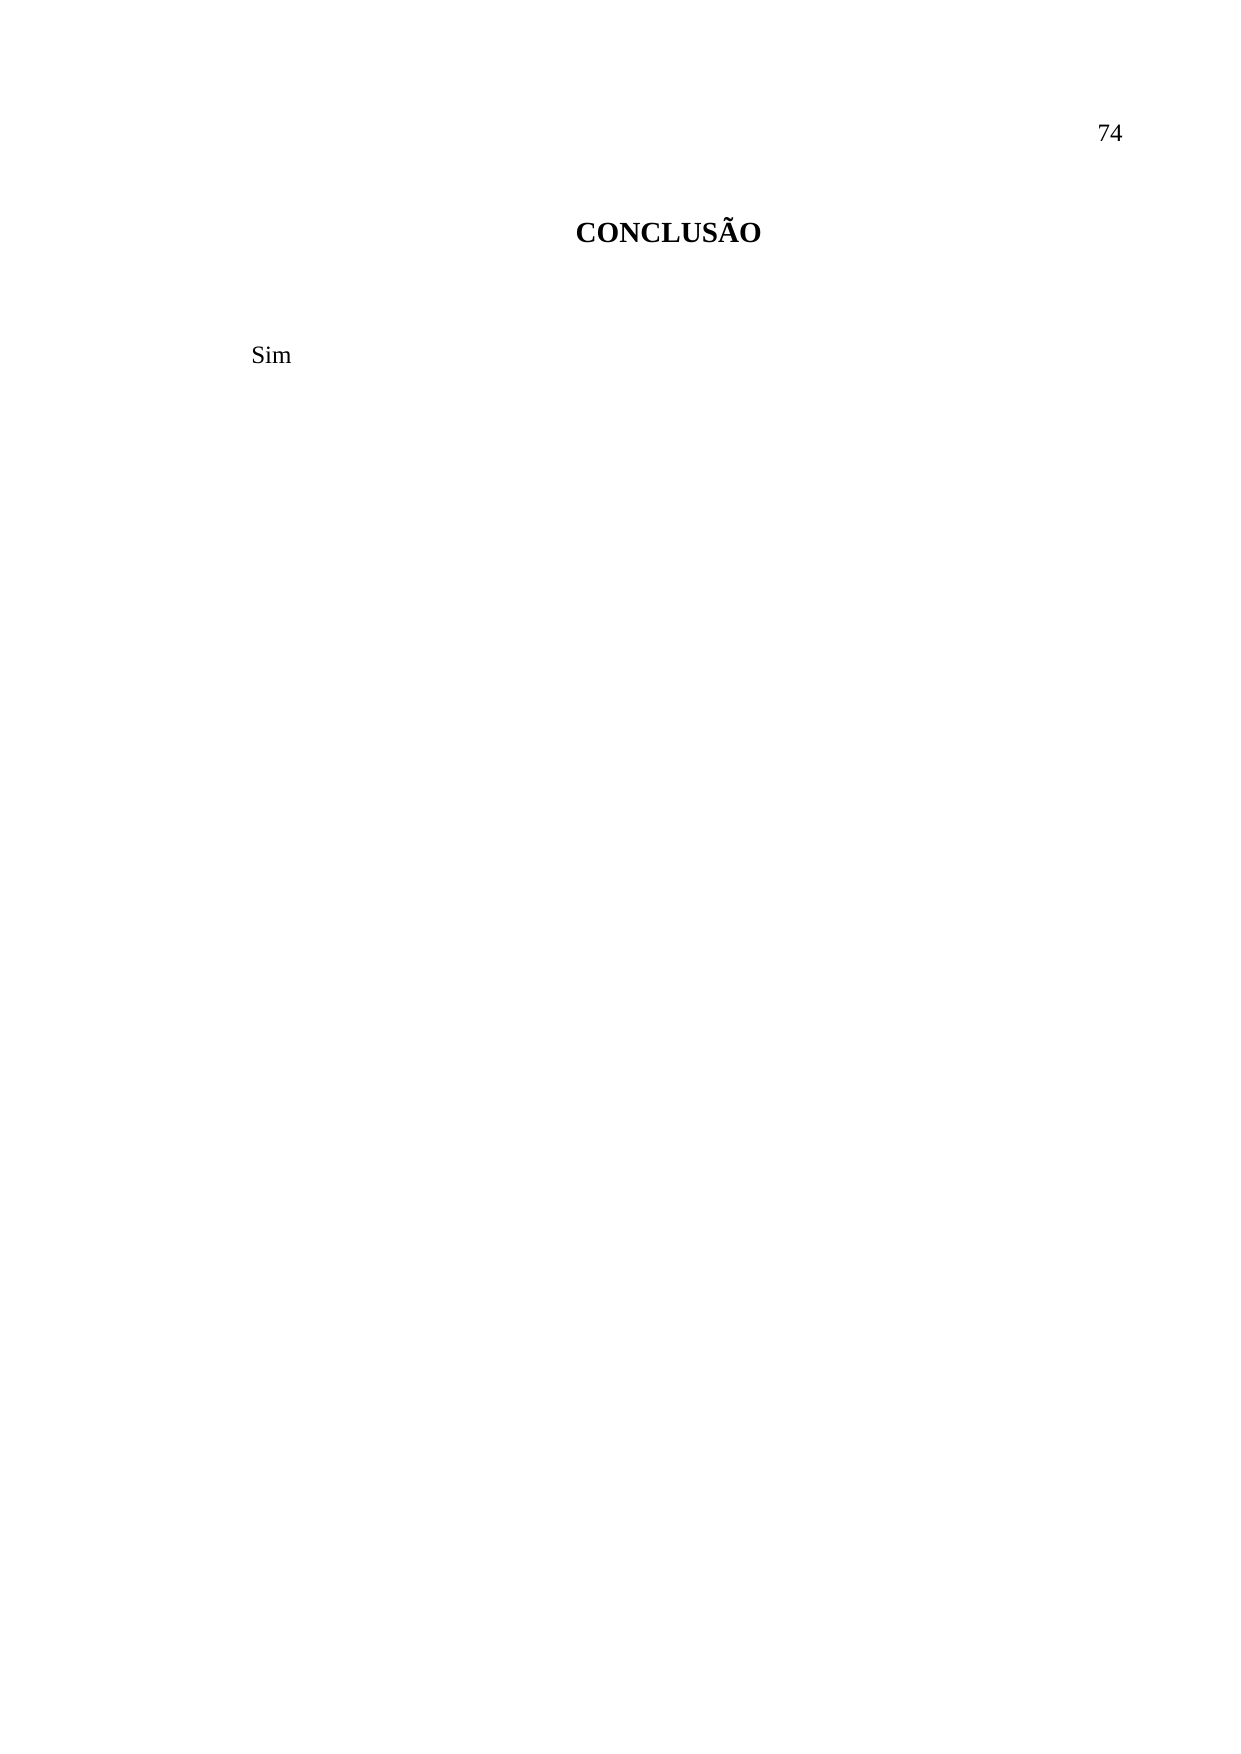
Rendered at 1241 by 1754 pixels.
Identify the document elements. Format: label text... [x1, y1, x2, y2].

text Sim [177, 340, 1122, 369]
subtitle Conclusão [215, 215, 1122, 248]
